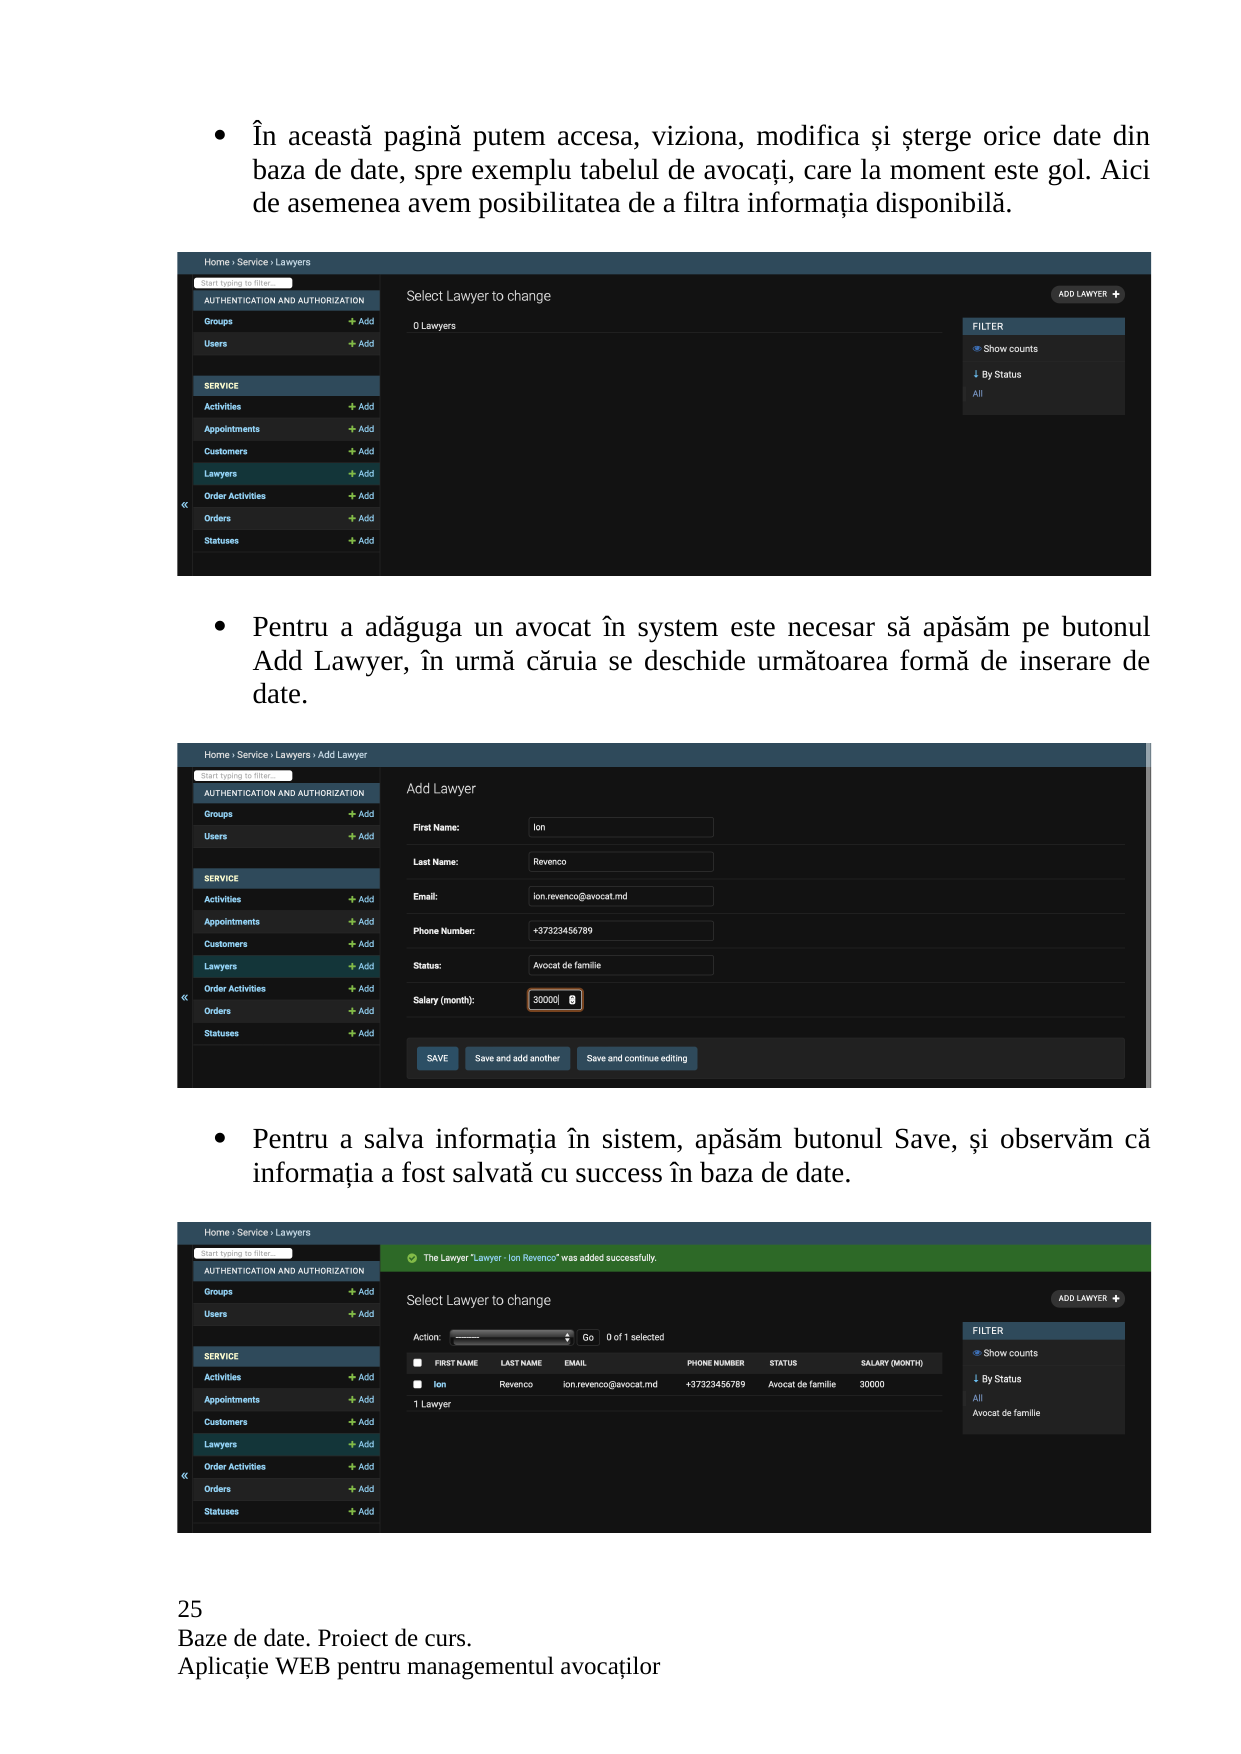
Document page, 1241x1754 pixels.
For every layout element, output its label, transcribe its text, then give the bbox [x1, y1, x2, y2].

list Pentru a salva informația în sistem, apăsăm butonul Save, și observăm că informația a fost salvată cu success în baza de date. [215, 1121, 1152, 1188]
picture [177, 1222, 1152, 1533]
list Pentru a adăguga un avocat în system este necesar să apăsăm pe butonul Add Lawyer, în urmă căruia se deschide următoarea formă de inserare de date. [215, 609, 1152, 710]
picture [177, 252, 1152, 576]
picture [177, 743, 1152, 1088]
list În această pagină putem accesa, viziona, modifica și șterge orice date din baza de date, spre exemplu tabelul de avocați, care la moment este gol. Aici de asemenea avem posibilitatea de a filtra informația disponibilă. [215, 118, 1152, 219]
